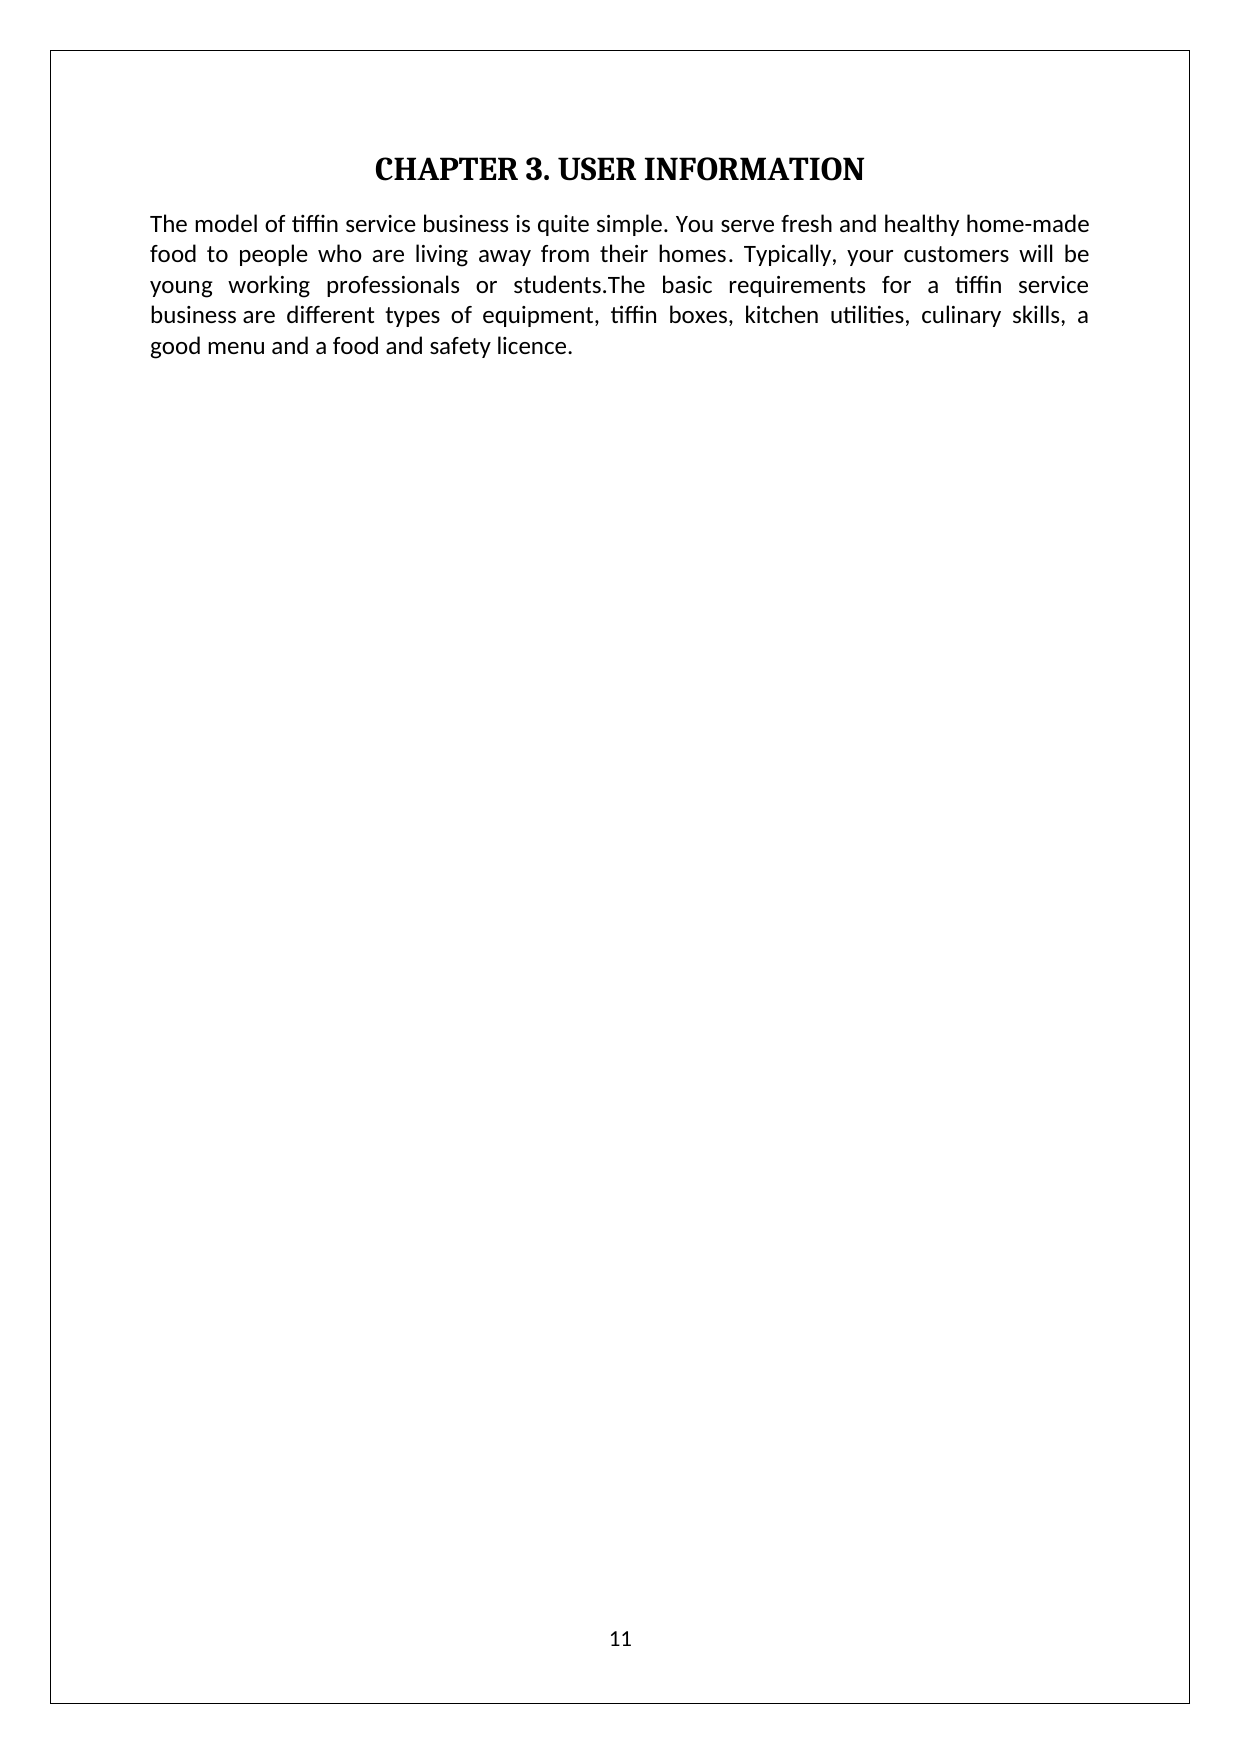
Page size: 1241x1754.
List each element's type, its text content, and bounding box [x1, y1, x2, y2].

text The model of tiffin service business is quite simple. You serve fresh and healthy home-made food to people who are living away from their homes. Typically, your customers will be young working professionals or students.The basic requirements for a tiffin service business are different types of equipment, tiffin boxes, kitchen utilities, culinary skills, a good menu and a food and safety licence. [150, 208, 1090, 361]
text CHAPTER 3. USER INFORMATION [150, 150, 1090, 188]
